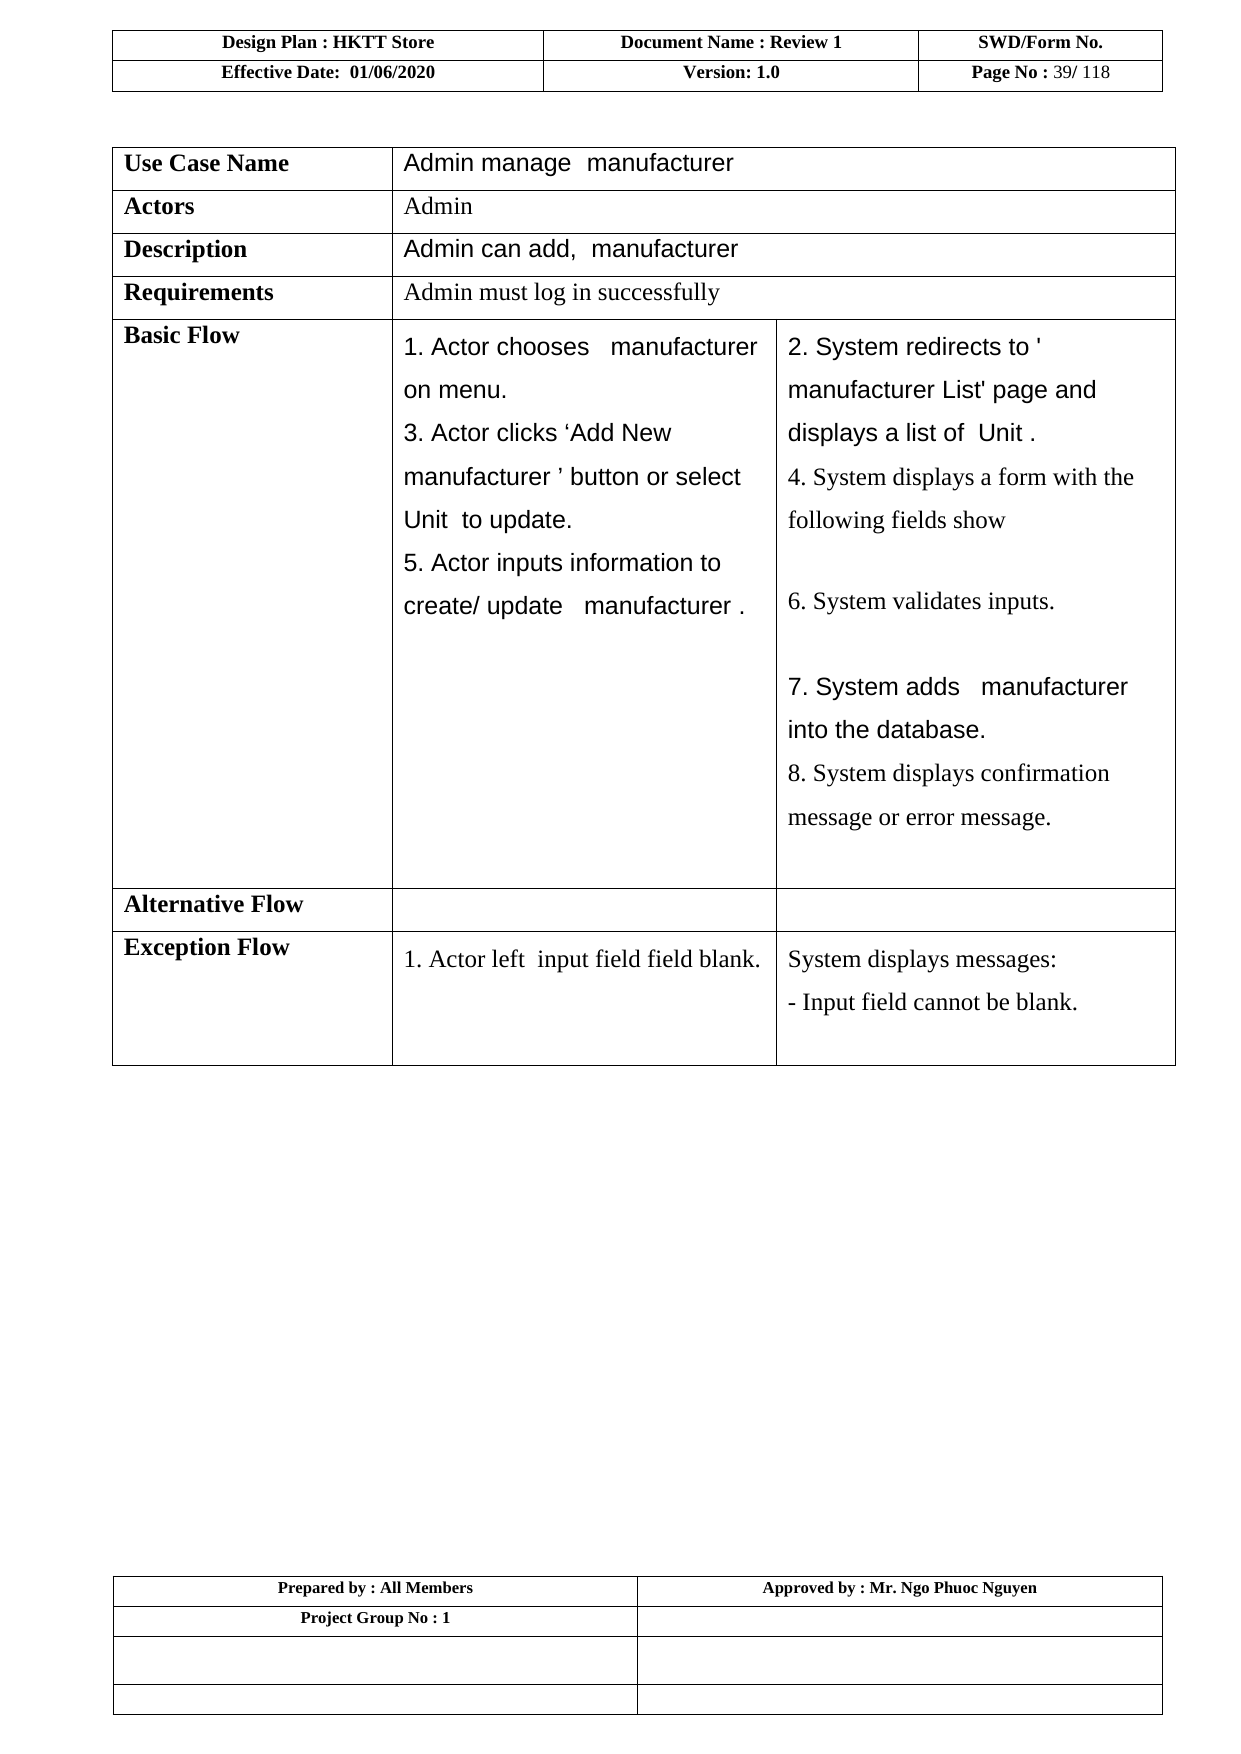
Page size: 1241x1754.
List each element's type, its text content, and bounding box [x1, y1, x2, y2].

table_cell Actors [113, 191, 392, 233]
table_cell Use Case Name [113, 148, 392, 190]
table_cell Exception Flow [113, 932, 392, 1065]
table_cell Description [113, 234, 392, 276]
table_cell Admin [393, 191, 1175, 233]
table_cell [393, 889, 776, 931]
table_cell Alternative Flow [113, 889, 392, 931]
table_cell Admin must log in successfully [393, 277, 1175, 319]
table_cell Admin manage manufacturer [393, 148, 1175, 190]
table_cell 1. Actor chooses manufacturer on menu. 3. Actor clicks ‘Add New manufacturer ’ button or select Unit to update. 5. Actor inputs information to create/ update manufacturer . [393, 320, 776, 888]
table_cell [777, 889, 1175, 931]
table_cell System displays messages: - Input field cannot be blank. [777, 932, 1175, 1065]
table_cell 2. System redirects to ' manufacturer List' page and displays a list of Unit . 4. System displays a form with the following fields show 6. System validates inputs. 7. System adds manufacturer into the database. 8. System displays confirmation message or error message. [777, 320, 1175, 888]
table_cell Requirements [113, 277, 392, 319]
table_cell Admin can add, manufacturer [393, 234, 1175, 276]
table_cell Basic Flow [113, 320, 392, 888]
table_cell 1. Actor left input field field blank. [393, 932, 776, 1065]
